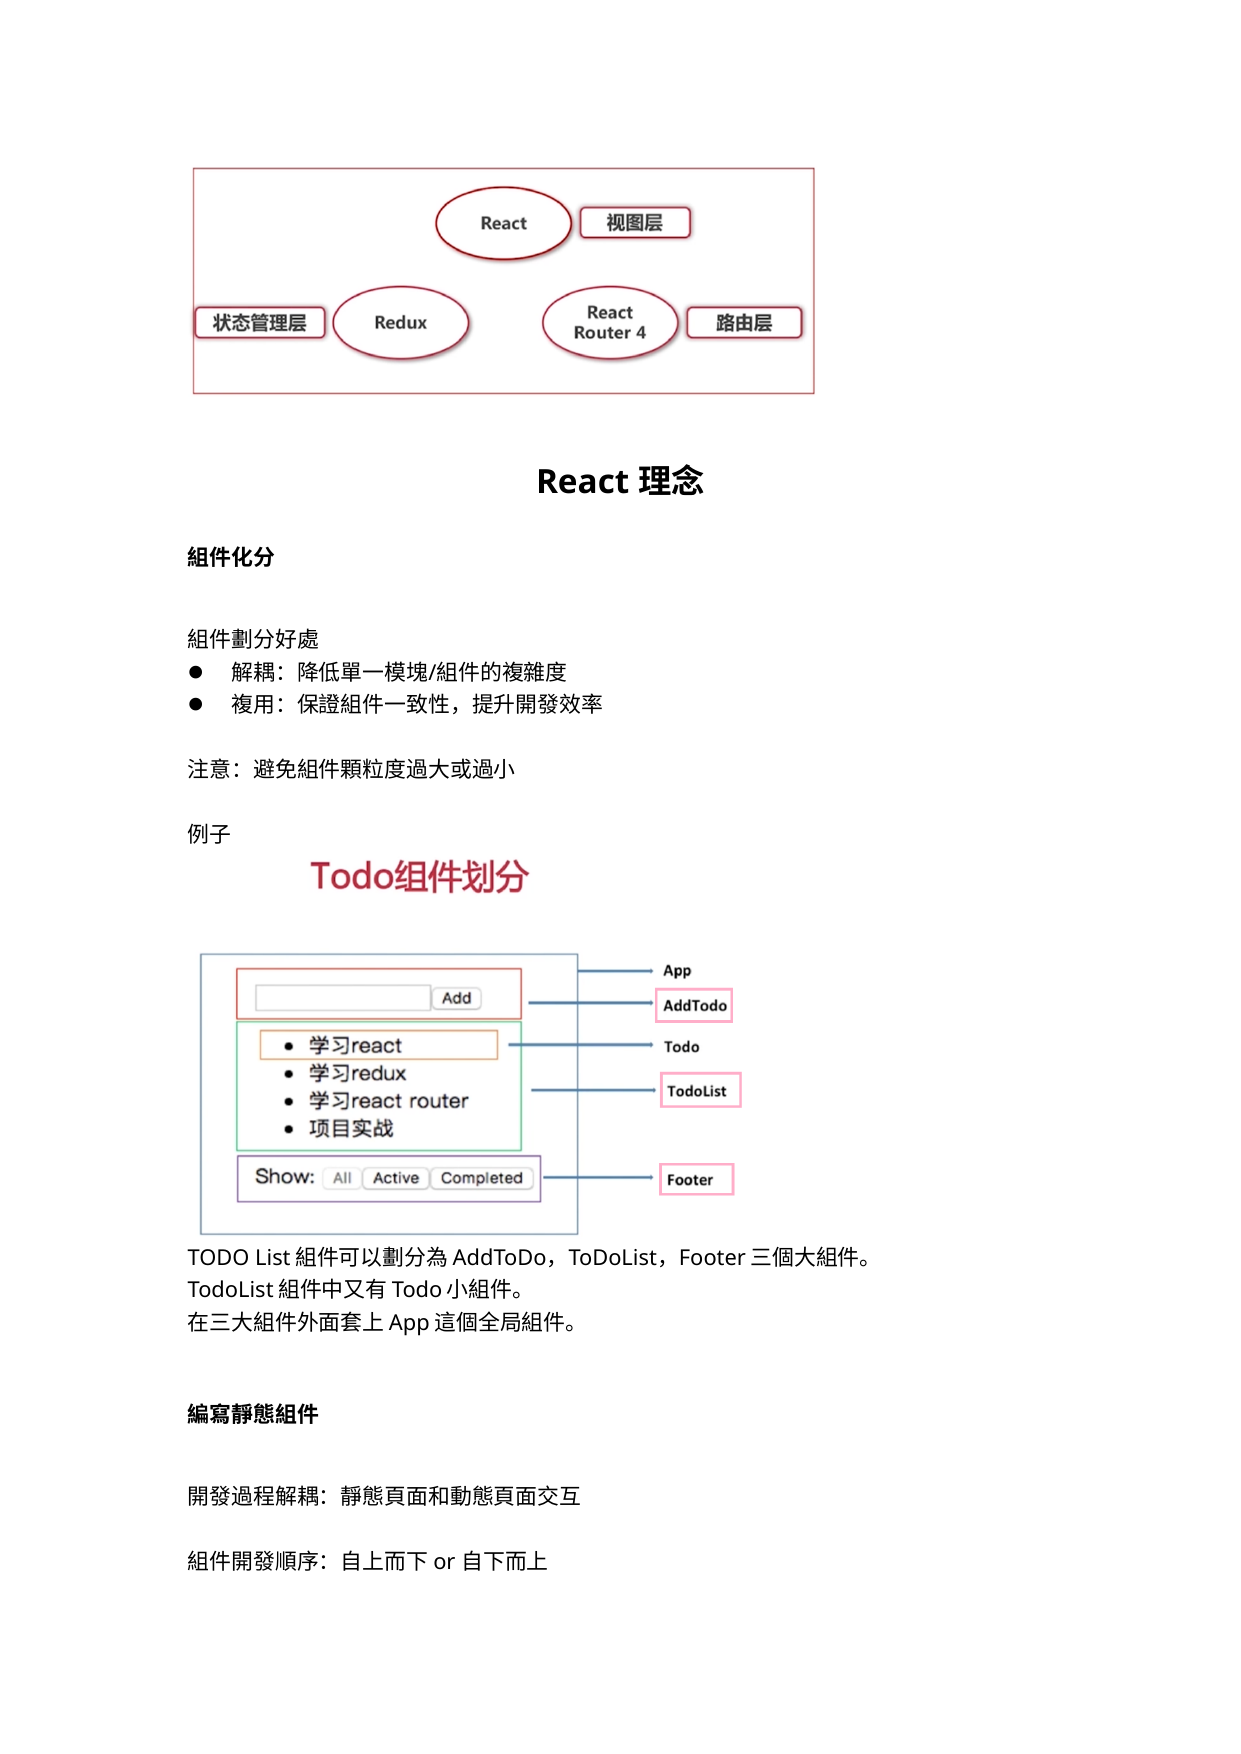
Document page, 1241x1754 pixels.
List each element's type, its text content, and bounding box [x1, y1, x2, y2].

text 組件開發順序：自上而下 or 自下而上 [187, 1544, 1053, 1576]
picture [187, 162, 819, 399]
text TodoList組件中又有Todo小組件。 [187, 1272, 1053, 1304]
text TODO List組件可以劃分為AddToDo，ToDoList，Footer三個大組件。 [187, 1239, 1053, 1272]
text 組件劃分好處 [187, 622, 1053, 654]
picture [187, 849, 748, 1239]
subtitle 編寫靜態組件 [187, 1396, 1053, 1429]
text 注意：避免組件顆粒度過大或過小 [187, 752, 1053, 784]
text 例子 [187, 817, 1053, 849]
text 開發過程解耦：靜態頁面和動態頁面交互 [187, 1479, 1053, 1511]
title React 理念 [187, 447, 1053, 512]
subtitle 組件化分 [187, 539, 1053, 572]
list 複用：保證組件一致性，提升開發效率 [187, 687, 1053, 719]
text 在三大組件外面套上App這個全局組件。 [187, 1304, 1053, 1337]
list 解耦：降低單一模塊/組件的複雜度 [187, 654, 1053, 687]
